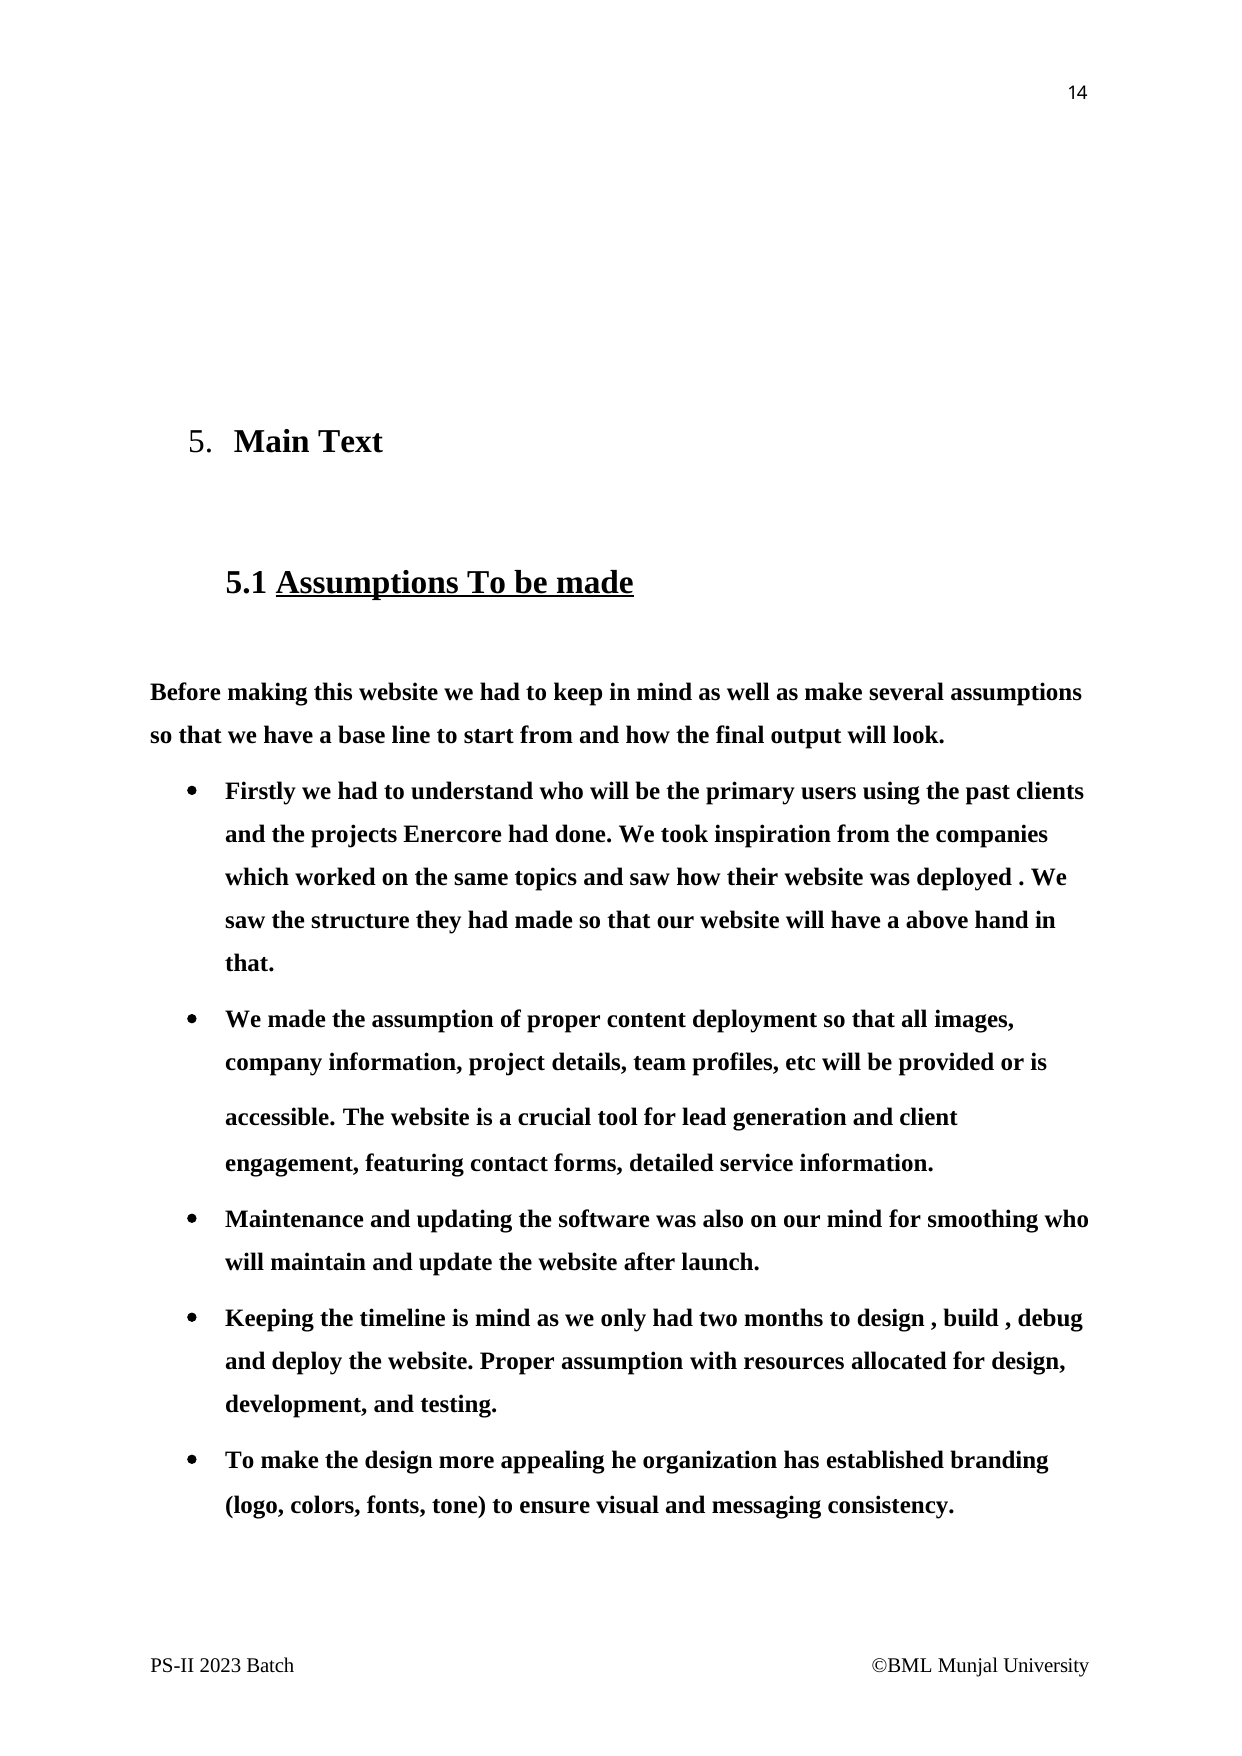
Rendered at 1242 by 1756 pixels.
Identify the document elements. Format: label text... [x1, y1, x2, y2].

list Main Text [188, 421, 1092, 460]
list 5.1 Assumptions To be made [225, 562, 1092, 600]
text Before making this website we had to keep in mind as well as make several assumptions so that we have a base line to start from and how the final output will look. [150, 677, 1092, 749]
list We made the assumption of proper content deployment so that all images, company information, project details, team profiles, etc will be provided or is accessible. The website is a crucial tool for lead generation and client engagement, featuring contact forms, detailed service information. [187, 1004, 1092, 1177]
list Maintenance and updating the software was also on our mind for smoothing who will maintain and update the website after launch. [187, 1204, 1092, 1276]
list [187, 1445, 1092, 1520]
list Firstly we had to understand who will be the primary users using the past clients and the projects Enercore had done. We took inspiration from the companies which worked on the same topics and saw how their website was deployed . We saw the structure they had made so that our website will have a above hand in that. [187, 776, 1092, 977]
list Keeping the timeline is mind as we only had two months to design , build , debug and deploy the website. Proper assumption with resources allocated for design, development, and testing. [187, 1303, 1092, 1418]
